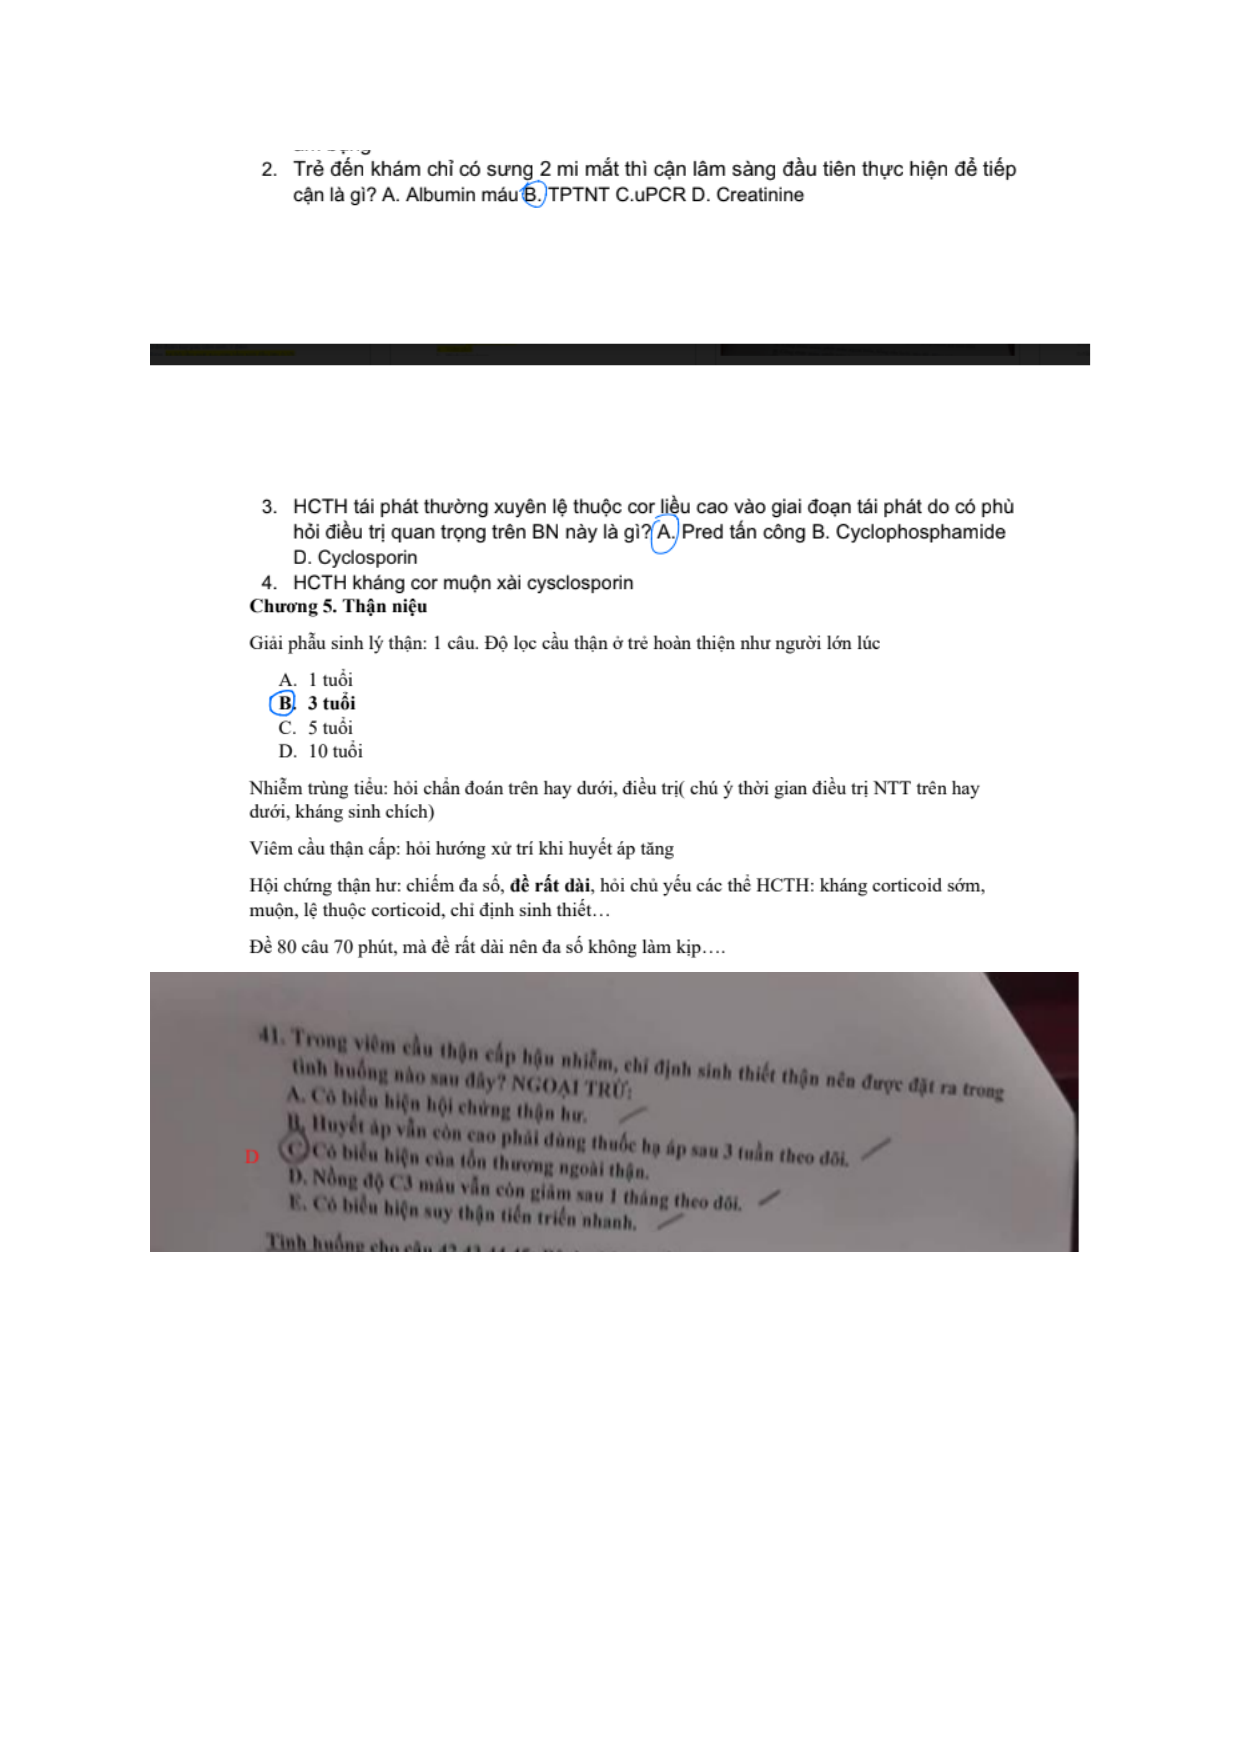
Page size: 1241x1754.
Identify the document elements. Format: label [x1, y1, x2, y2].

picture [150, 150, 1091, 594]
picture [150, 972, 1091, 1252]
picture [150, 597, 1091, 969]
